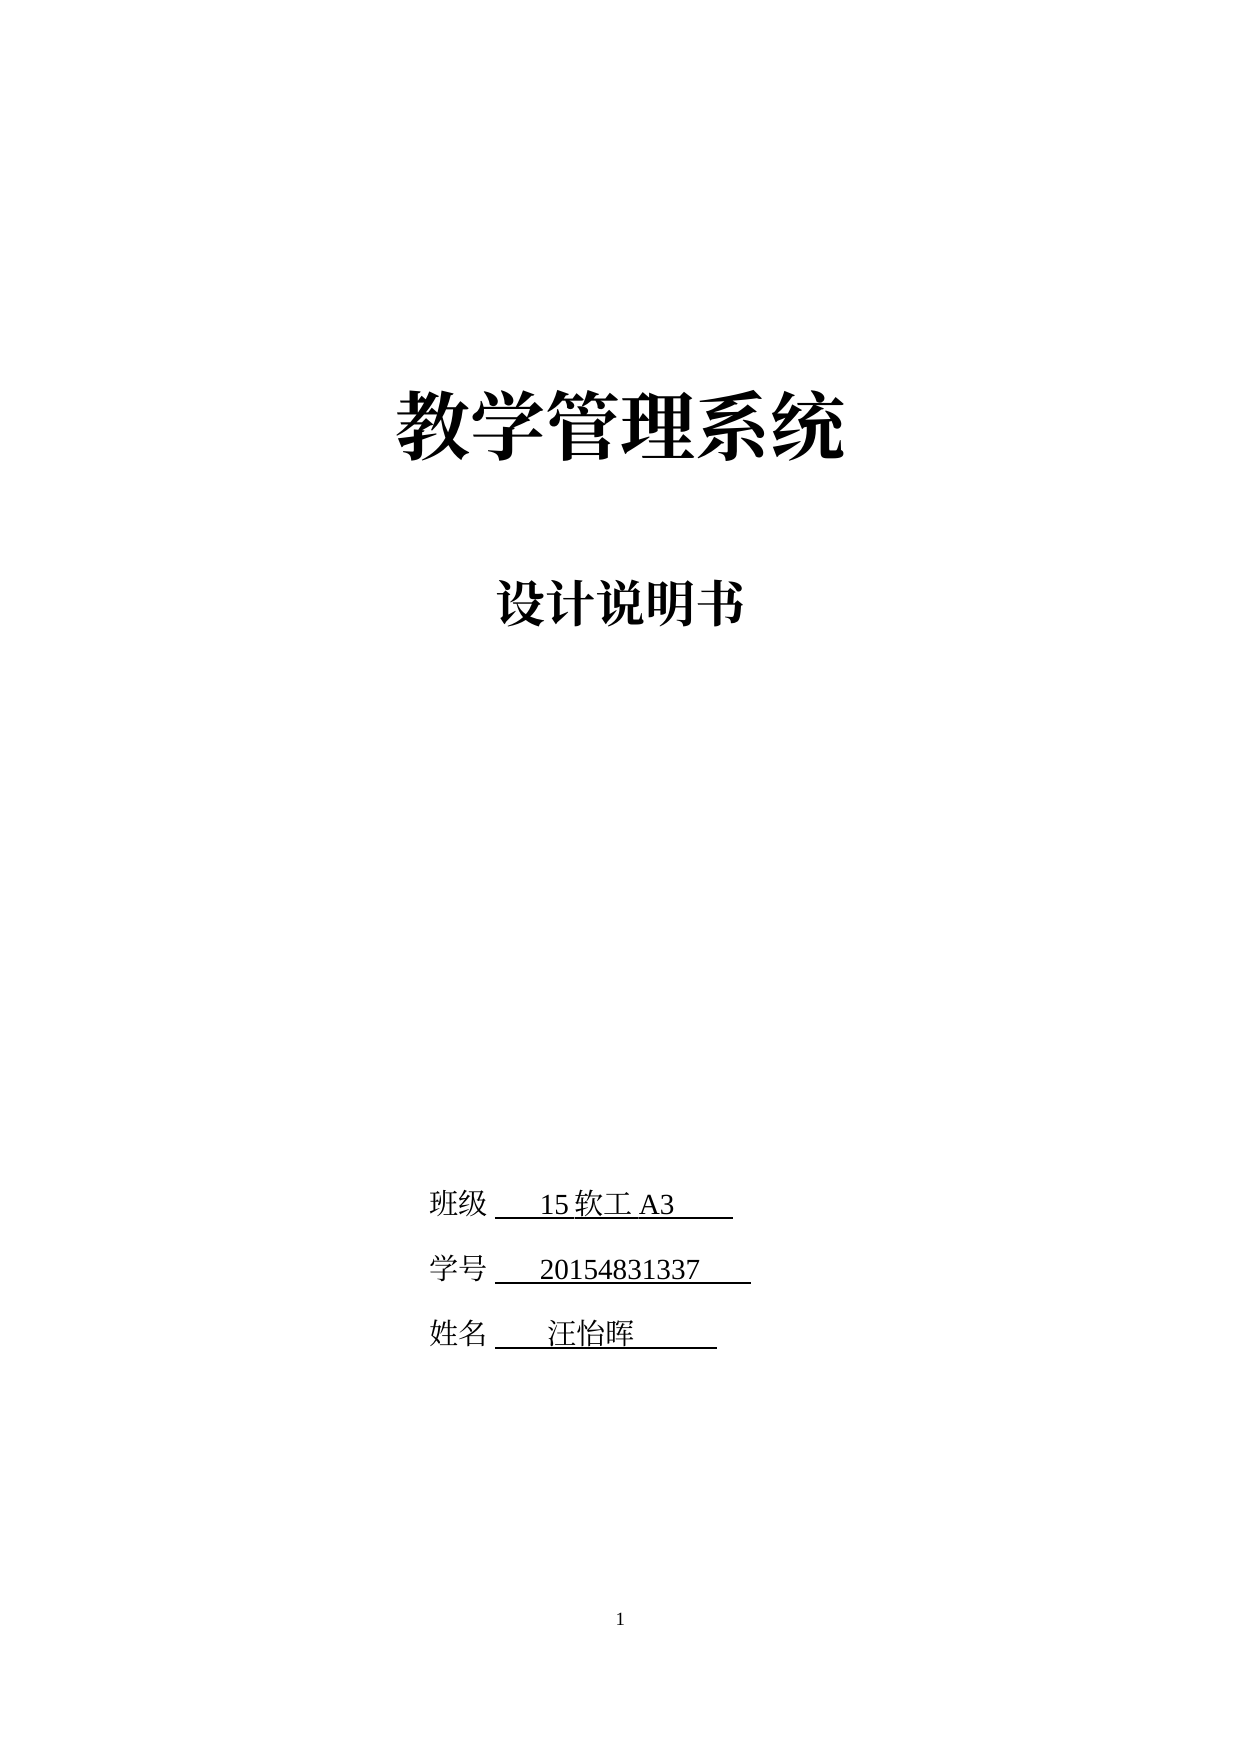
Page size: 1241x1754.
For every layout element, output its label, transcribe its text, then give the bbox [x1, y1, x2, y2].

text 学号 20154831337 [187, 1234, 1053, 1299]
text 设计说明书 [187, 552, 1053, 649]
text 教学管理系统 [187, 357, 1053, 487]
text 班级 15软工A3 [187, 1169, 1053, 1234]
text 姓名 汪怡晖 [187, 1299, 1053, 1364]
